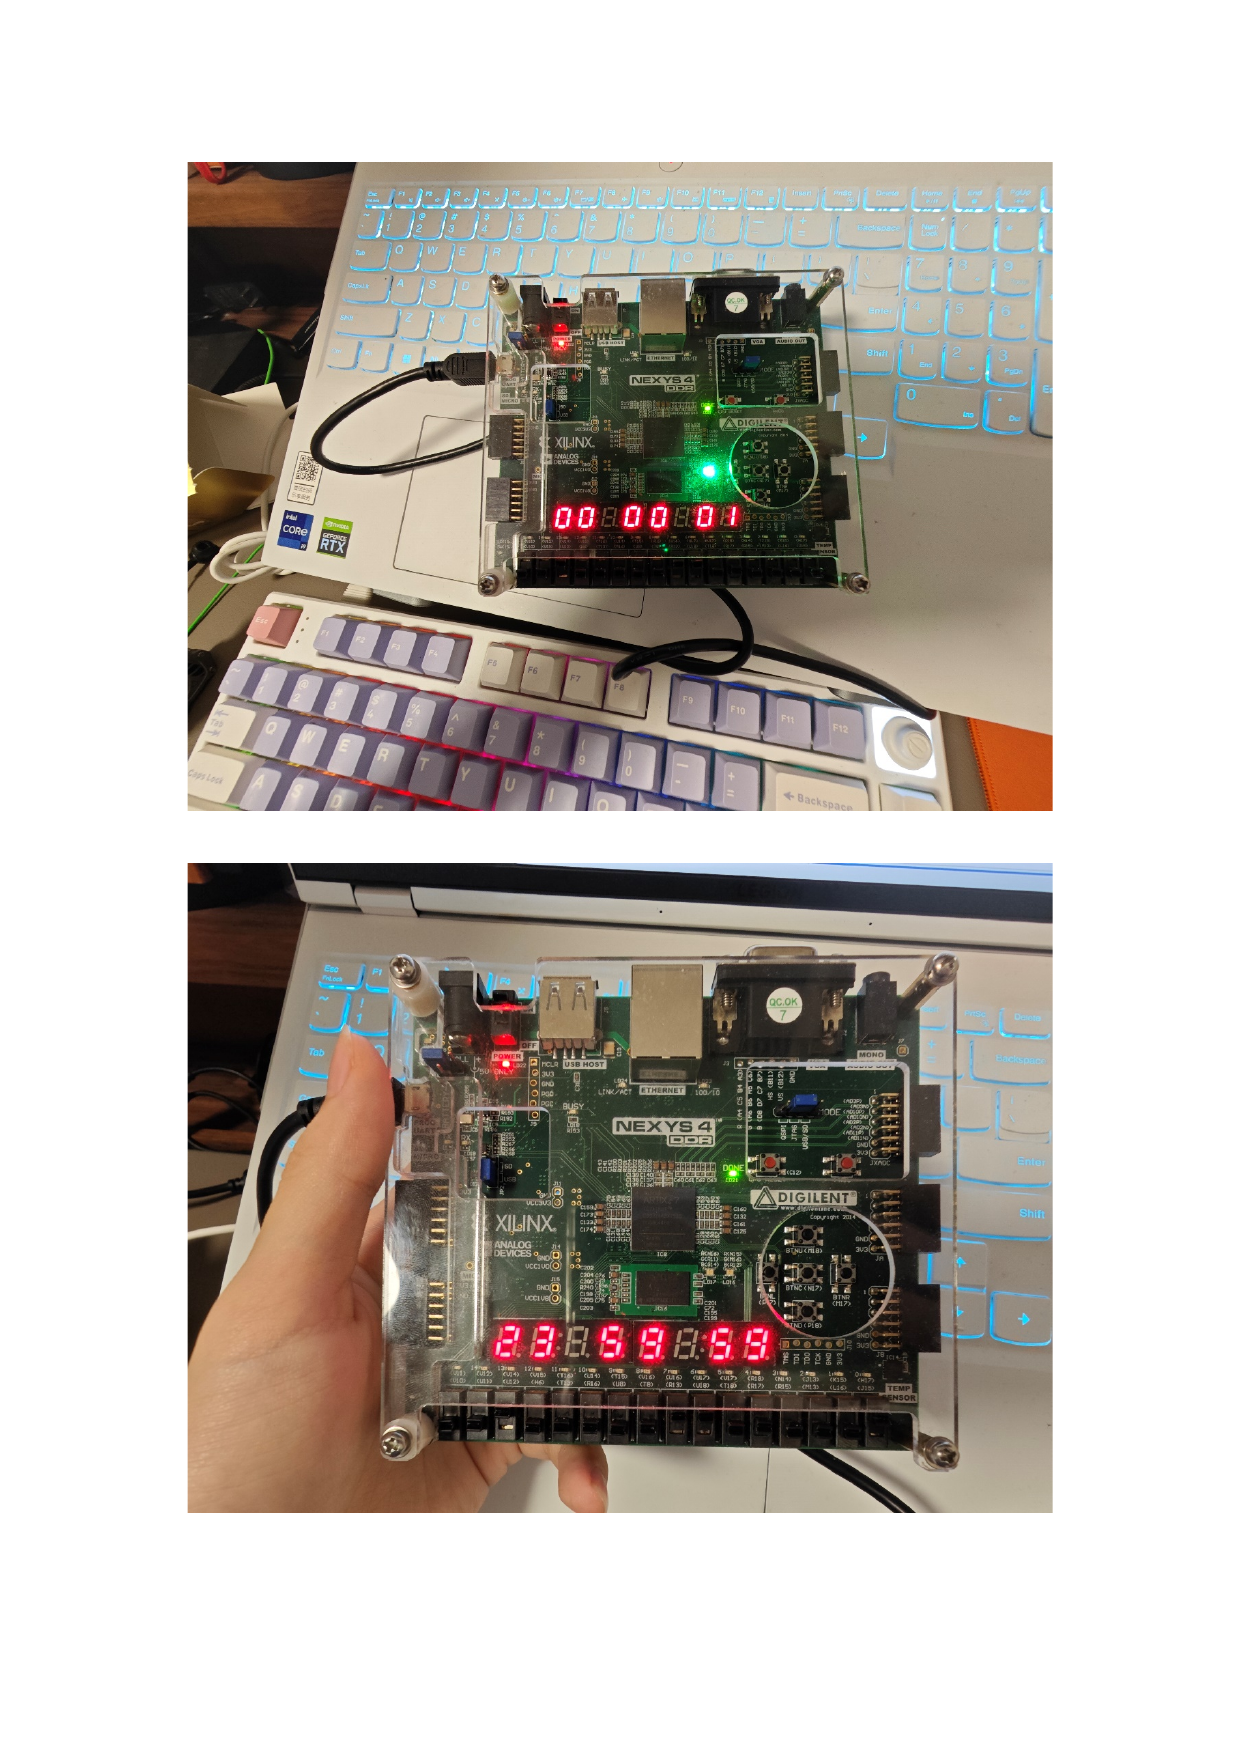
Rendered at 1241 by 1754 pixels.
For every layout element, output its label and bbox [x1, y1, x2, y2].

picture [187, 863, 1053, 1513]
picture [187, 162, 1053, 811]
